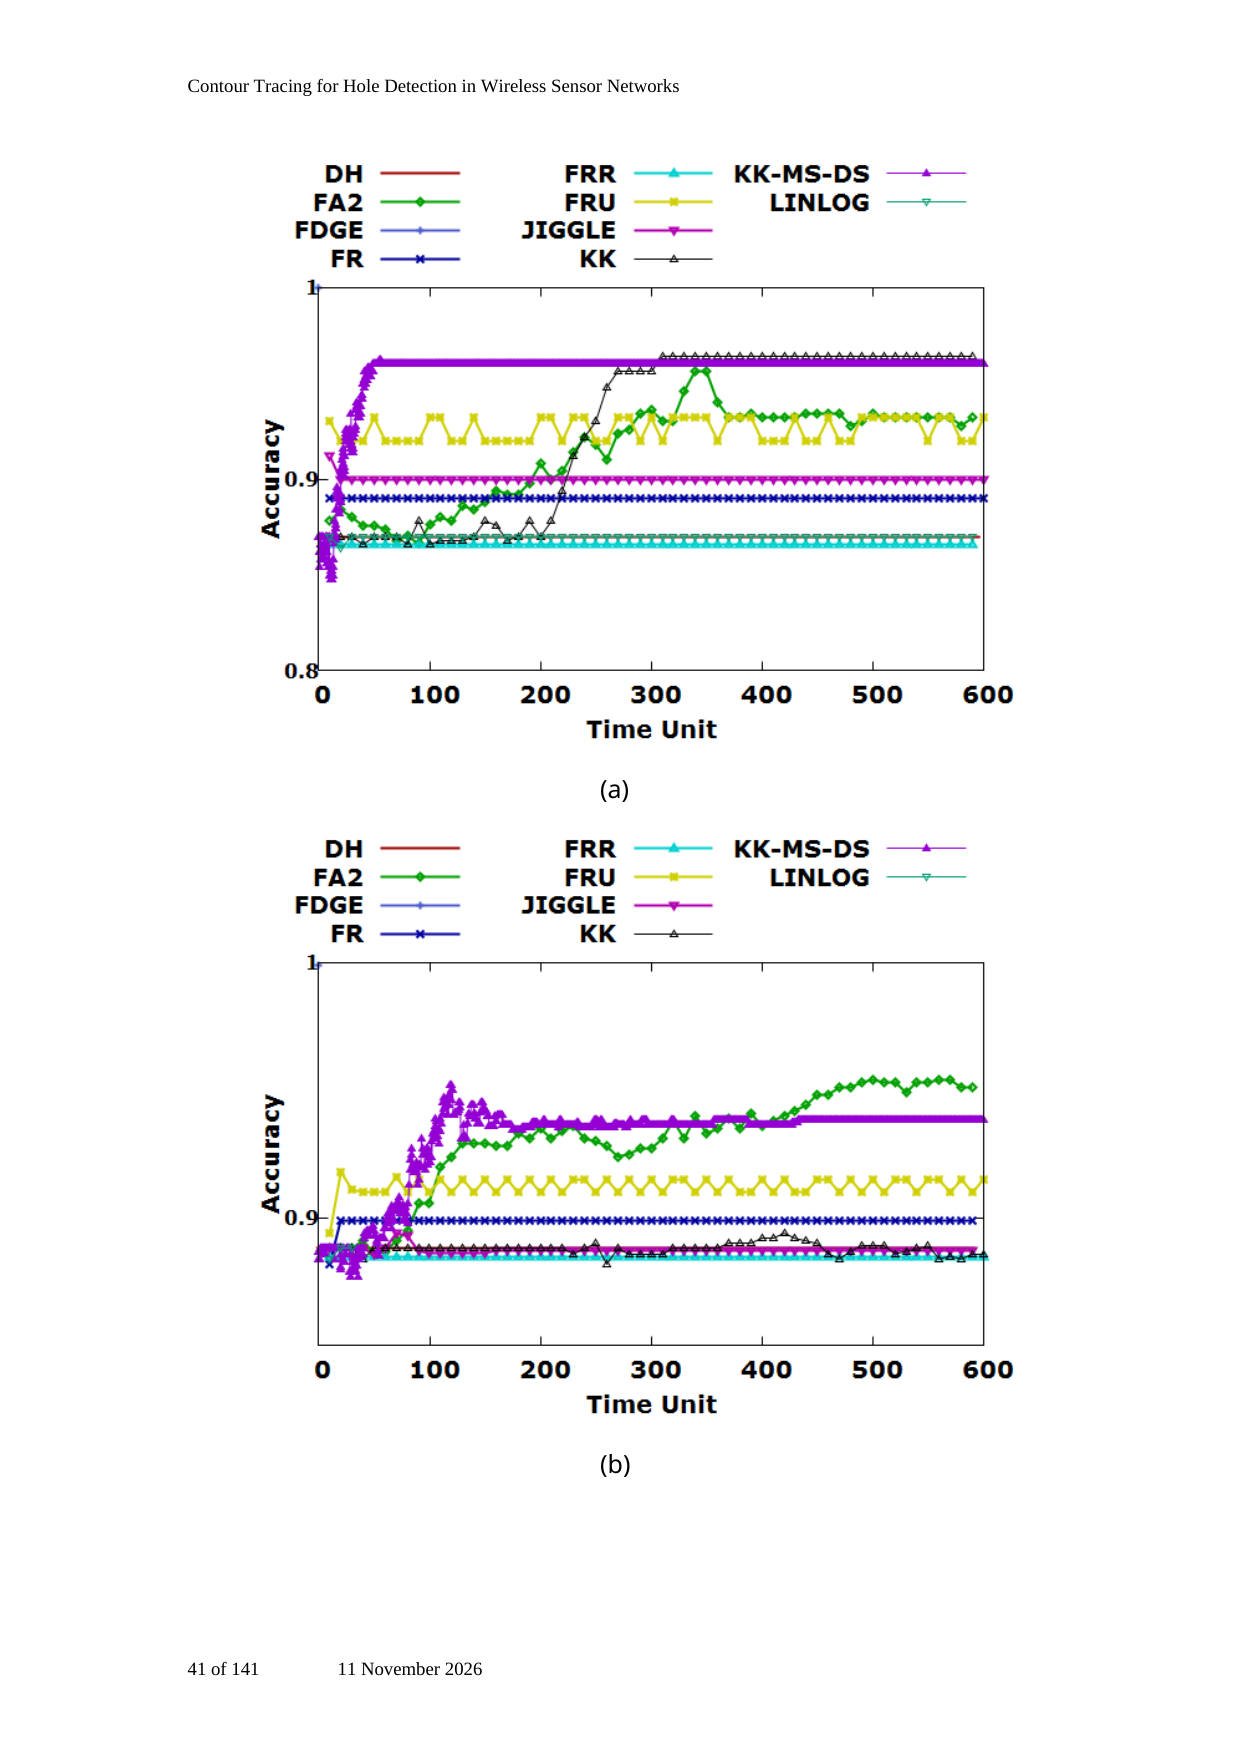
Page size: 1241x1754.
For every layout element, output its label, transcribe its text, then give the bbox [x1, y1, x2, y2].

list (a) [600, 771, 1053, 806]
picture [222, 150, 1018, 747]
picture [222, 825, 1018, 1422]
list (b) [600, 1446, 1053, 1480]
